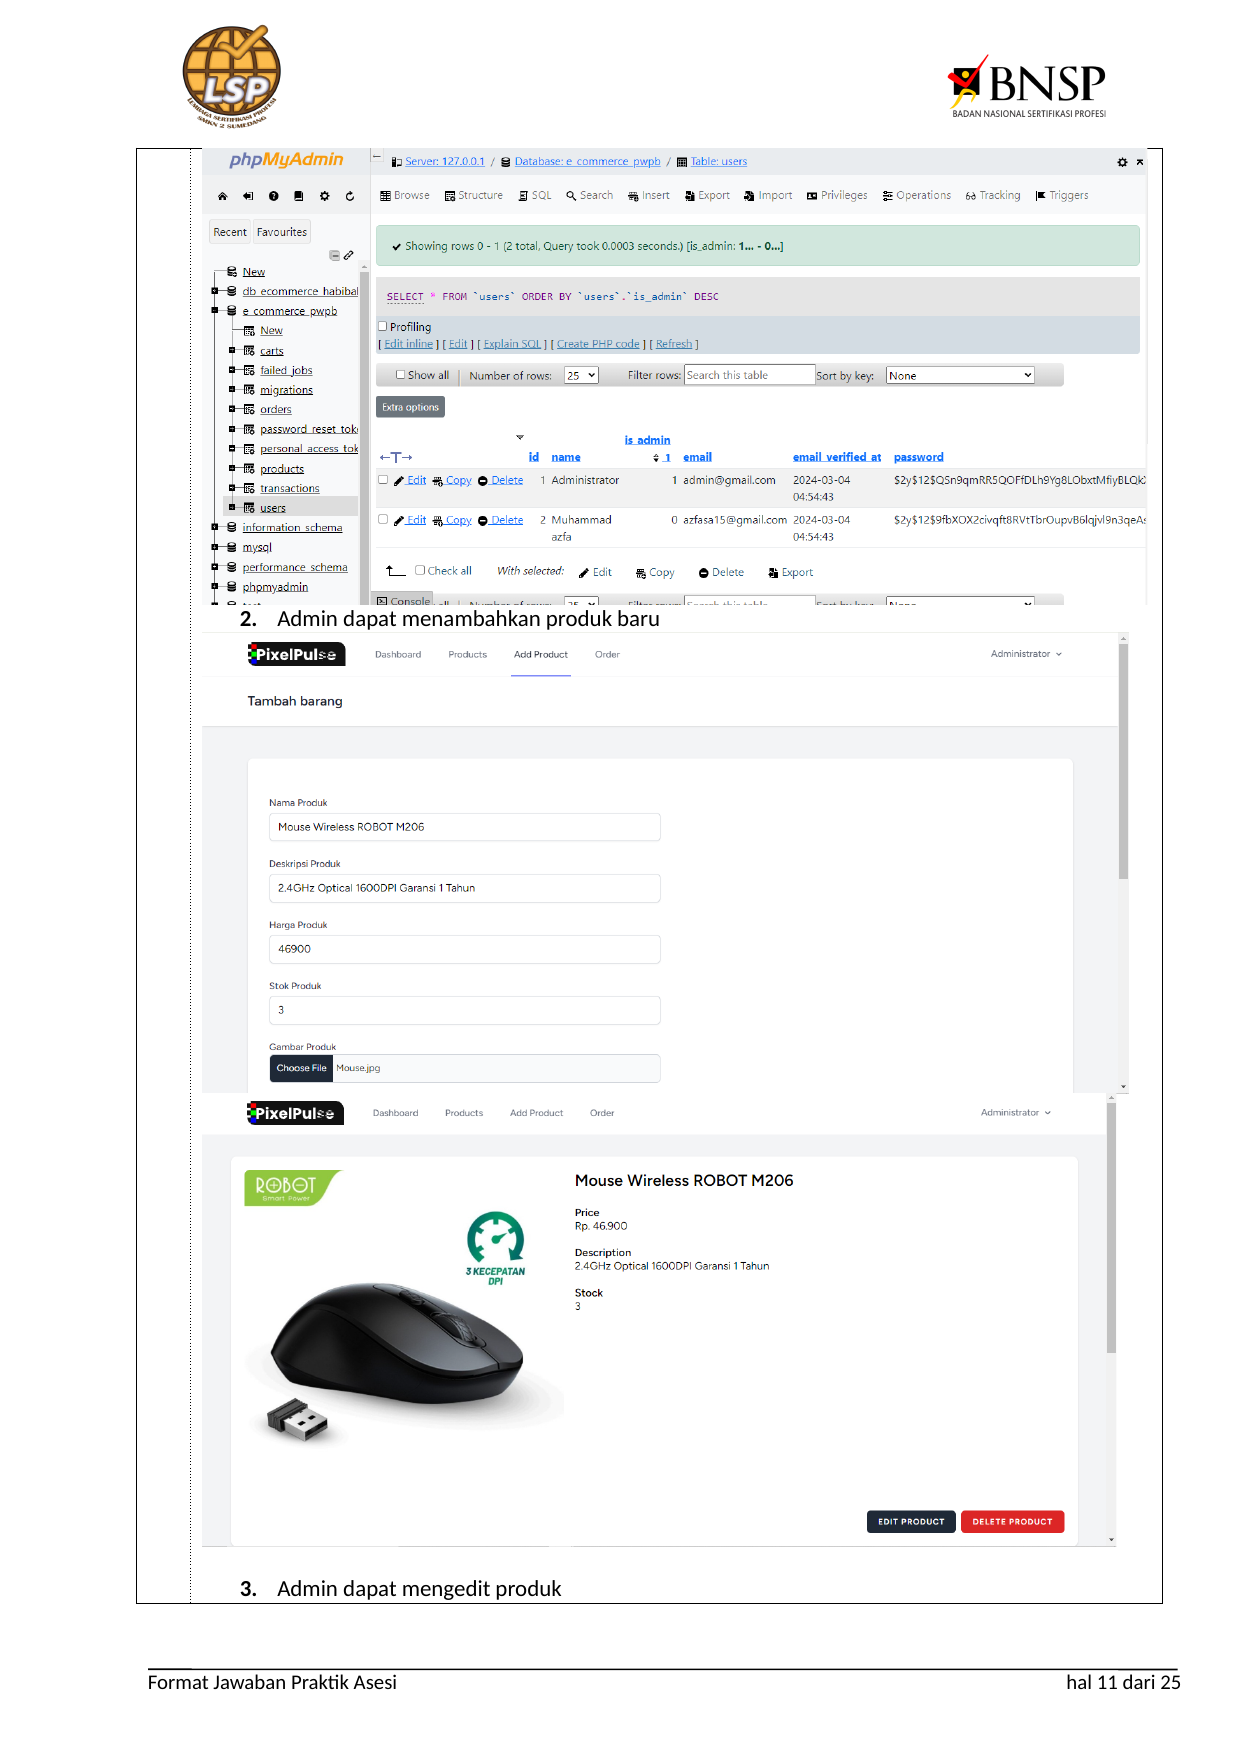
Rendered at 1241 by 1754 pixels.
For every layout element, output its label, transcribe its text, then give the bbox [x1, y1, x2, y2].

picture [202, 148, 1148, 605]
picture [202, 632, 1129, 1547]
picture [946, 37, 1109, 146]
picture [169, 22, 289, 132]
table_cell 2. [137, 149, 191, 1603]
